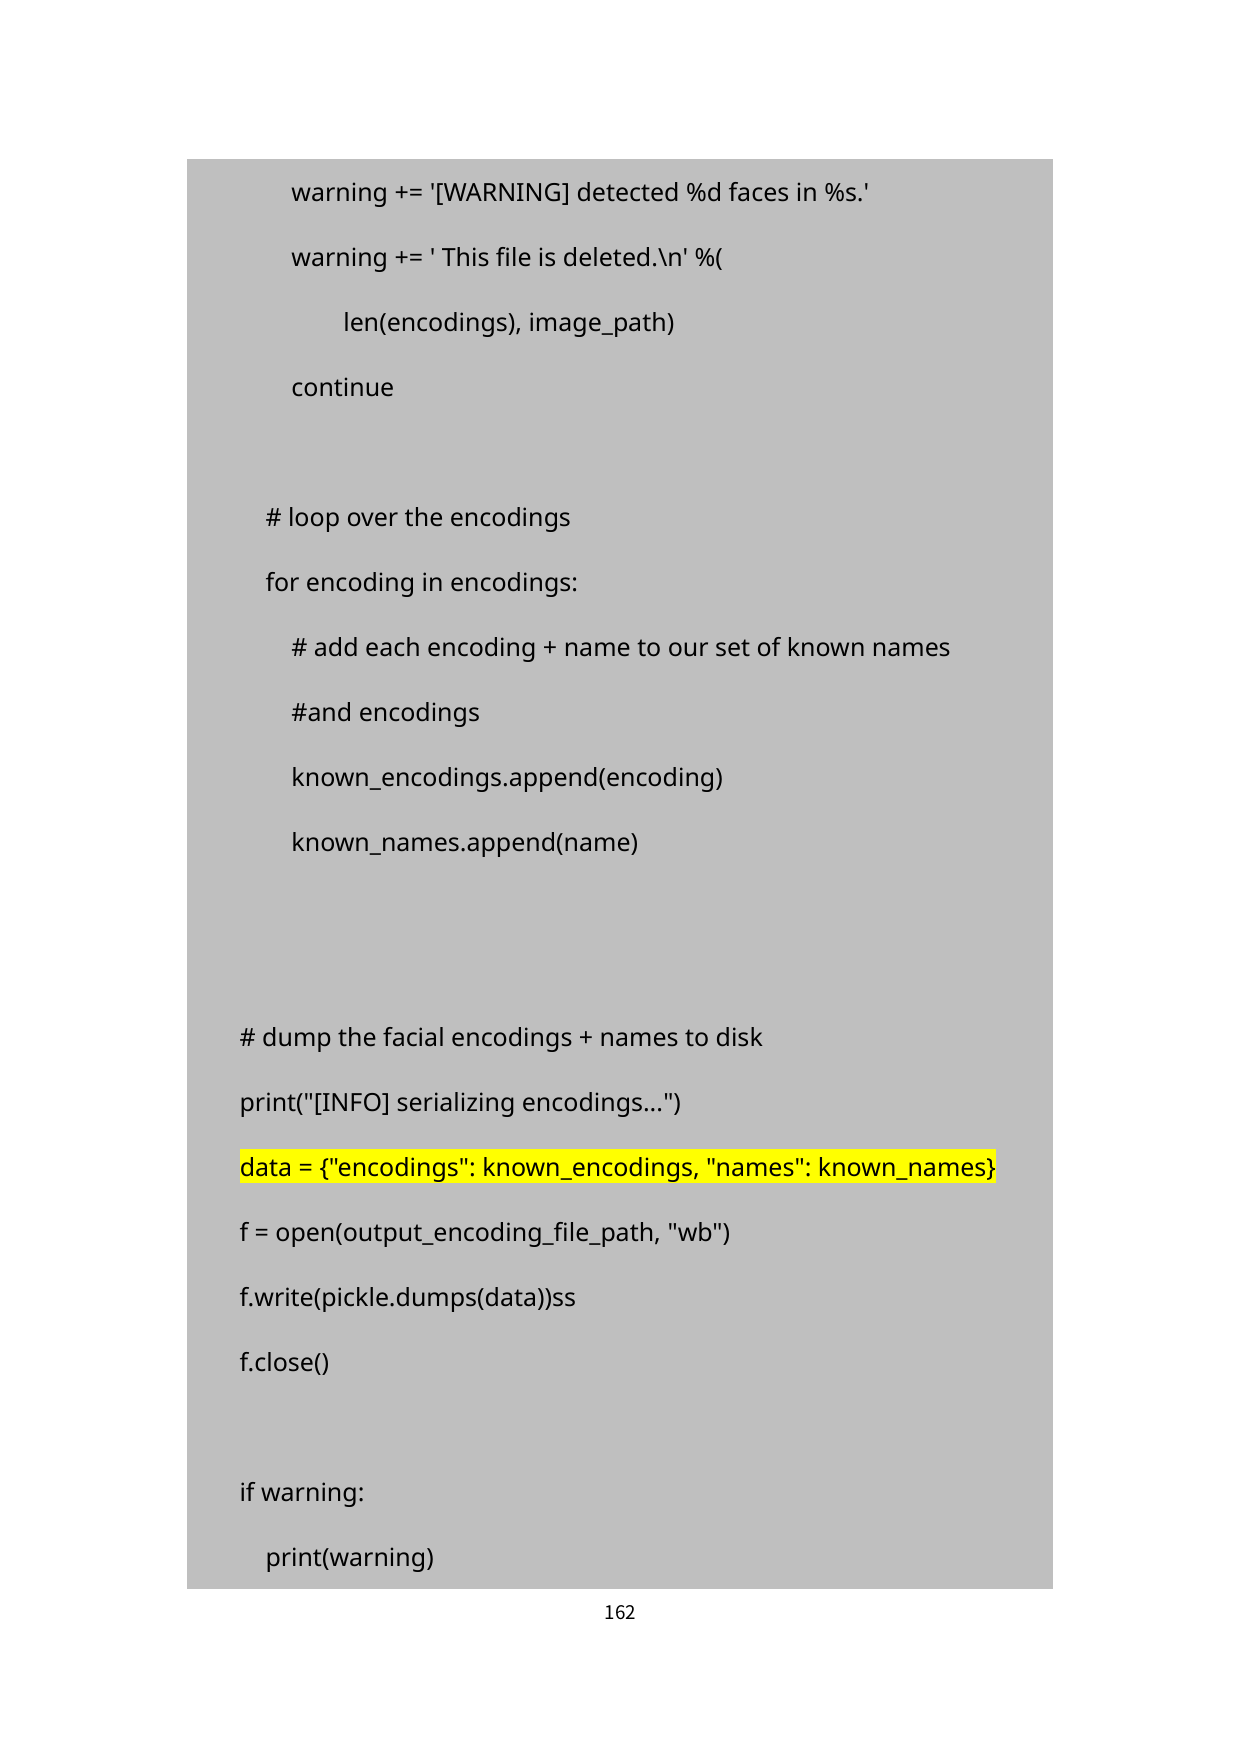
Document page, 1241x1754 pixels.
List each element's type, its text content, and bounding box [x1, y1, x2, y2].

text f = open(output_encoding_file_path, "wb") [187, 1199, 1053, 1264]
text #and encodings [187, 679, 1053, 744]
text continue [187, 354, 1053, 419]
text # add each encoding + name to our set of known names [187, 614, 1053, 679]
text warning += ' This file is deleted.\n' %( [187, 224, 1053, 289]
text for encoding in encodings: [187, 549, 1053, 614]
text data = {"encodings": known_encodings, "names": known_names} [187, 1134, 1053, 1199]
text f.close() [187, 1329, 1053, 1394]
text # loop over the encodings [187, 484, 1053, 549]
text warning += '[WARNING] detected %d faces in %s.' [187, 159, 1053, 224]
text known_encodings.append(encoding) [187, 744, 1053, 809]
text len(encodings), image_path) [187, 289, 1053, 354]
text # dump the facial encodings + names to disk [187, 1004, 1053, 1069]
text print(warning) [187, 1524, 1053, 1589]
text f.write(pickle.dumps(data))ss [187, 1264, 1053, 1329]
text if warning: [187, 1459, 1053, 1524]
text print("[INFO] serializing encodings...") [187, 1069, 1053, 1134]
text known_names.append(name) [187, 809, 1053, 874]
